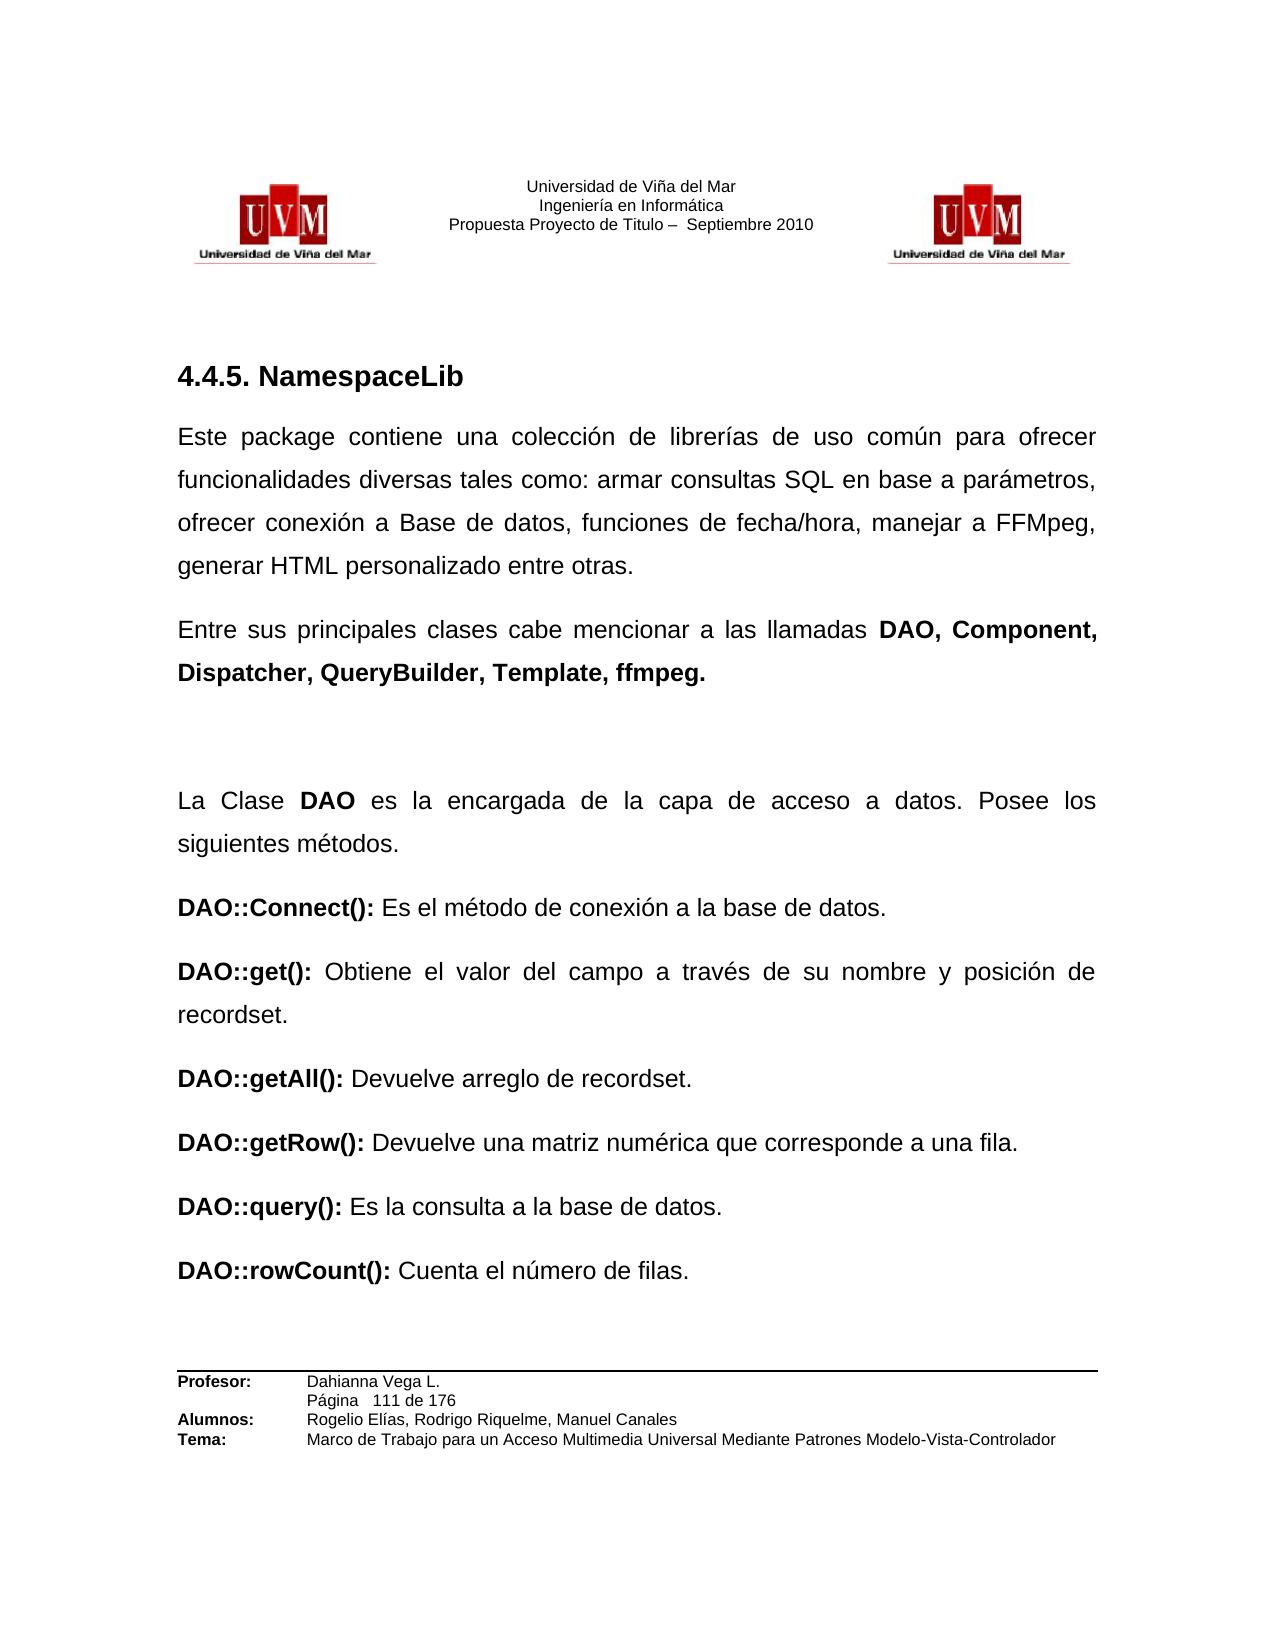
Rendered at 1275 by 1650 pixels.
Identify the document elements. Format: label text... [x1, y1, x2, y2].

picture [177, 176, 390, 267]
text DAO::getAll(): Devuelve arreglo de recordset. [177, 1064, 1098, 1093]
text DAO::get(): Obtiene el valor del campo a través de su nombre y posición de recordset. [177, 957, 1098, 1029]
picture [871, 176, 1084, 267]
text Entre sus principales clases cabe mencionar a las llamadas DAO, Component, Dispatcher, QueryBuilder, Template, ffmpeg. [177, 615, 1098, 687]
text DAO::Connect(): Es el método de conexión a la base de datos. [177, 893, 1098, 922]
text DAO::getRow(): Devuelve una matriz numérica que corresponde a una fila. [177, 1128, 1098, 1157]
subtitle 4.4.5. NamespaceLib [177, 359, 1098, 392]
text DAO::rowCount(): Cuenta el número de filas. [177, 1256, 1098, 1285]
text Este package contiene una colección de librerías de uso común para ofrecer funcionalidades diversas tales como: armar consultas SQL en base a parámetros, ofrecer conexión a Base de datos, funciones de fecha/hora, manejar a FFMpeg, generar HTML personalizado entre otras. [177, 422, 1098, 580]
text DAO::query(): Es la consulta a la base de datos. [177, 1192, 1098, 1221]
text La Clase DAO es la encargada de la capa de acceso a datos. Posee los siguientes métodos. [177, 786, 1098, 858]
